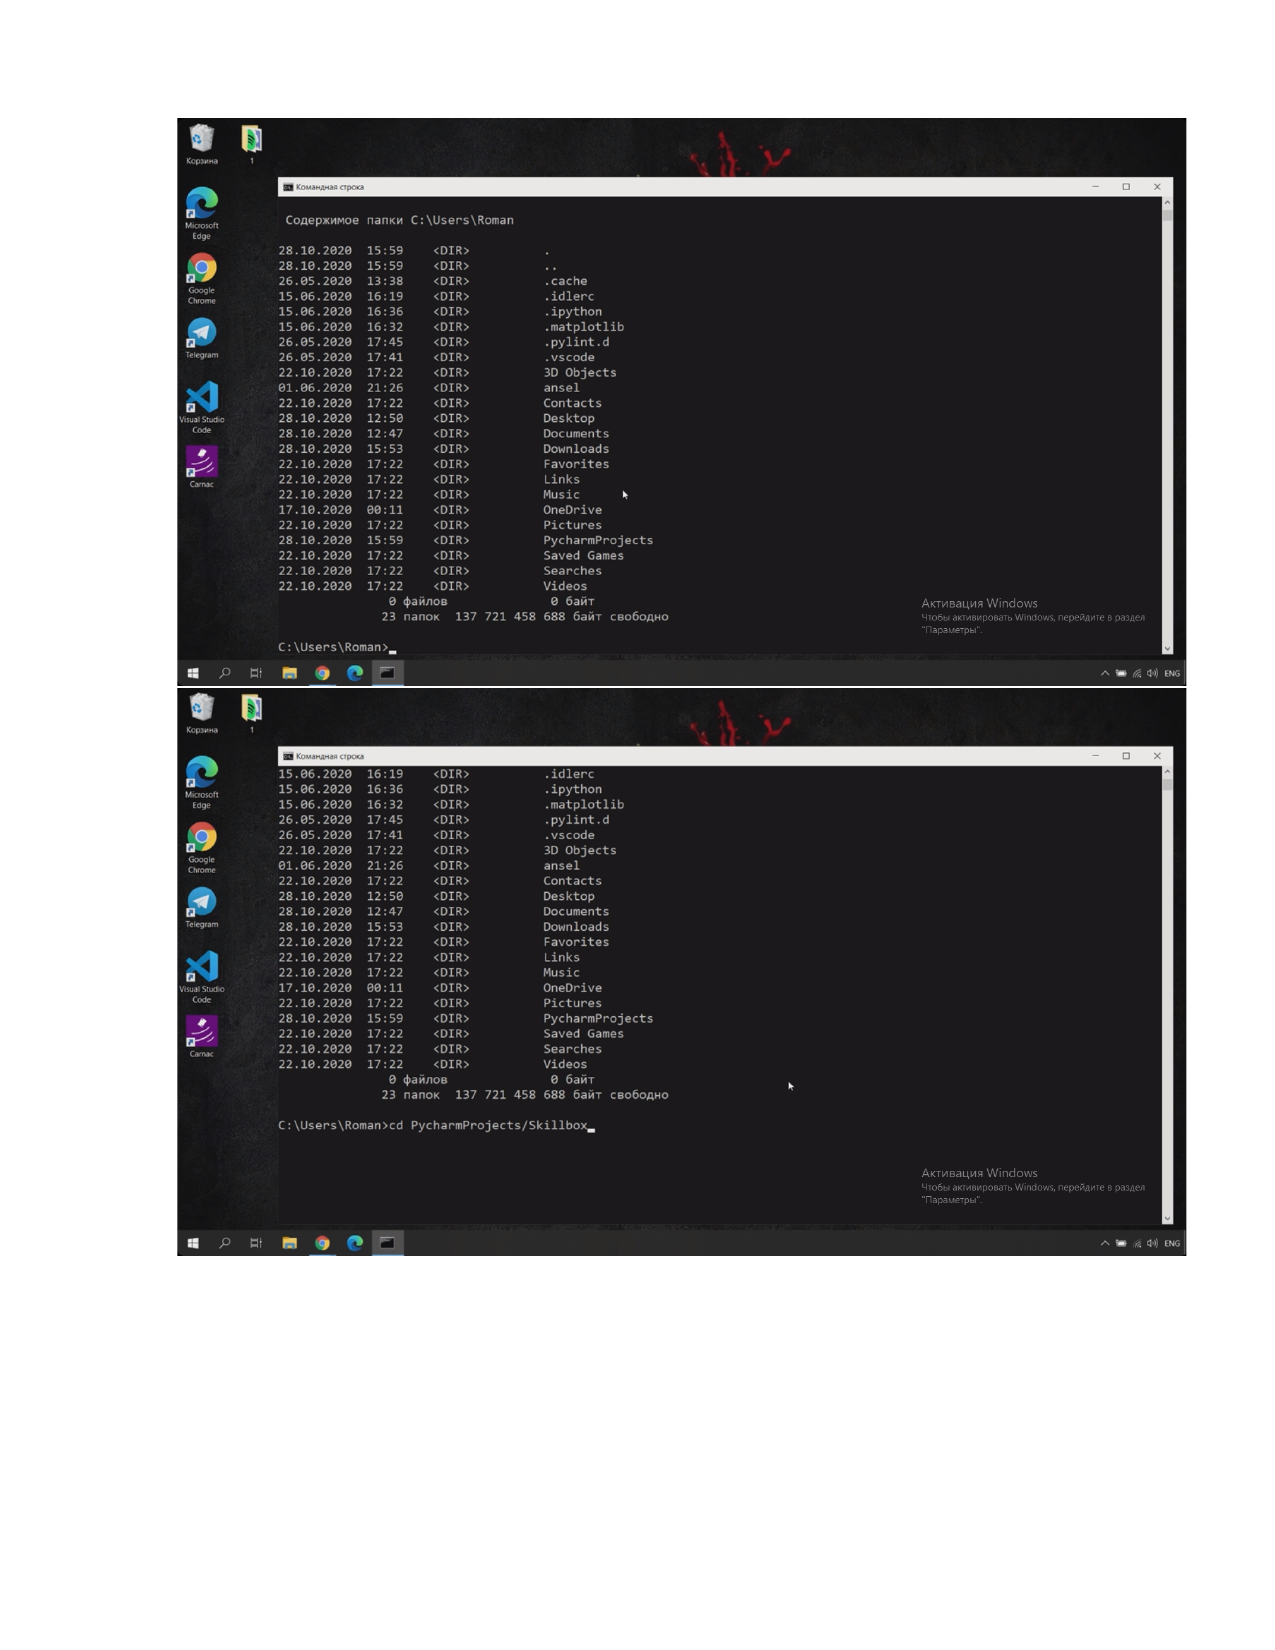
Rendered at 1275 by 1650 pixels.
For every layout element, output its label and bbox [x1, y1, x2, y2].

picture [177, 688, 1187, 1256]
picture [177, 118, 1187, 686]
